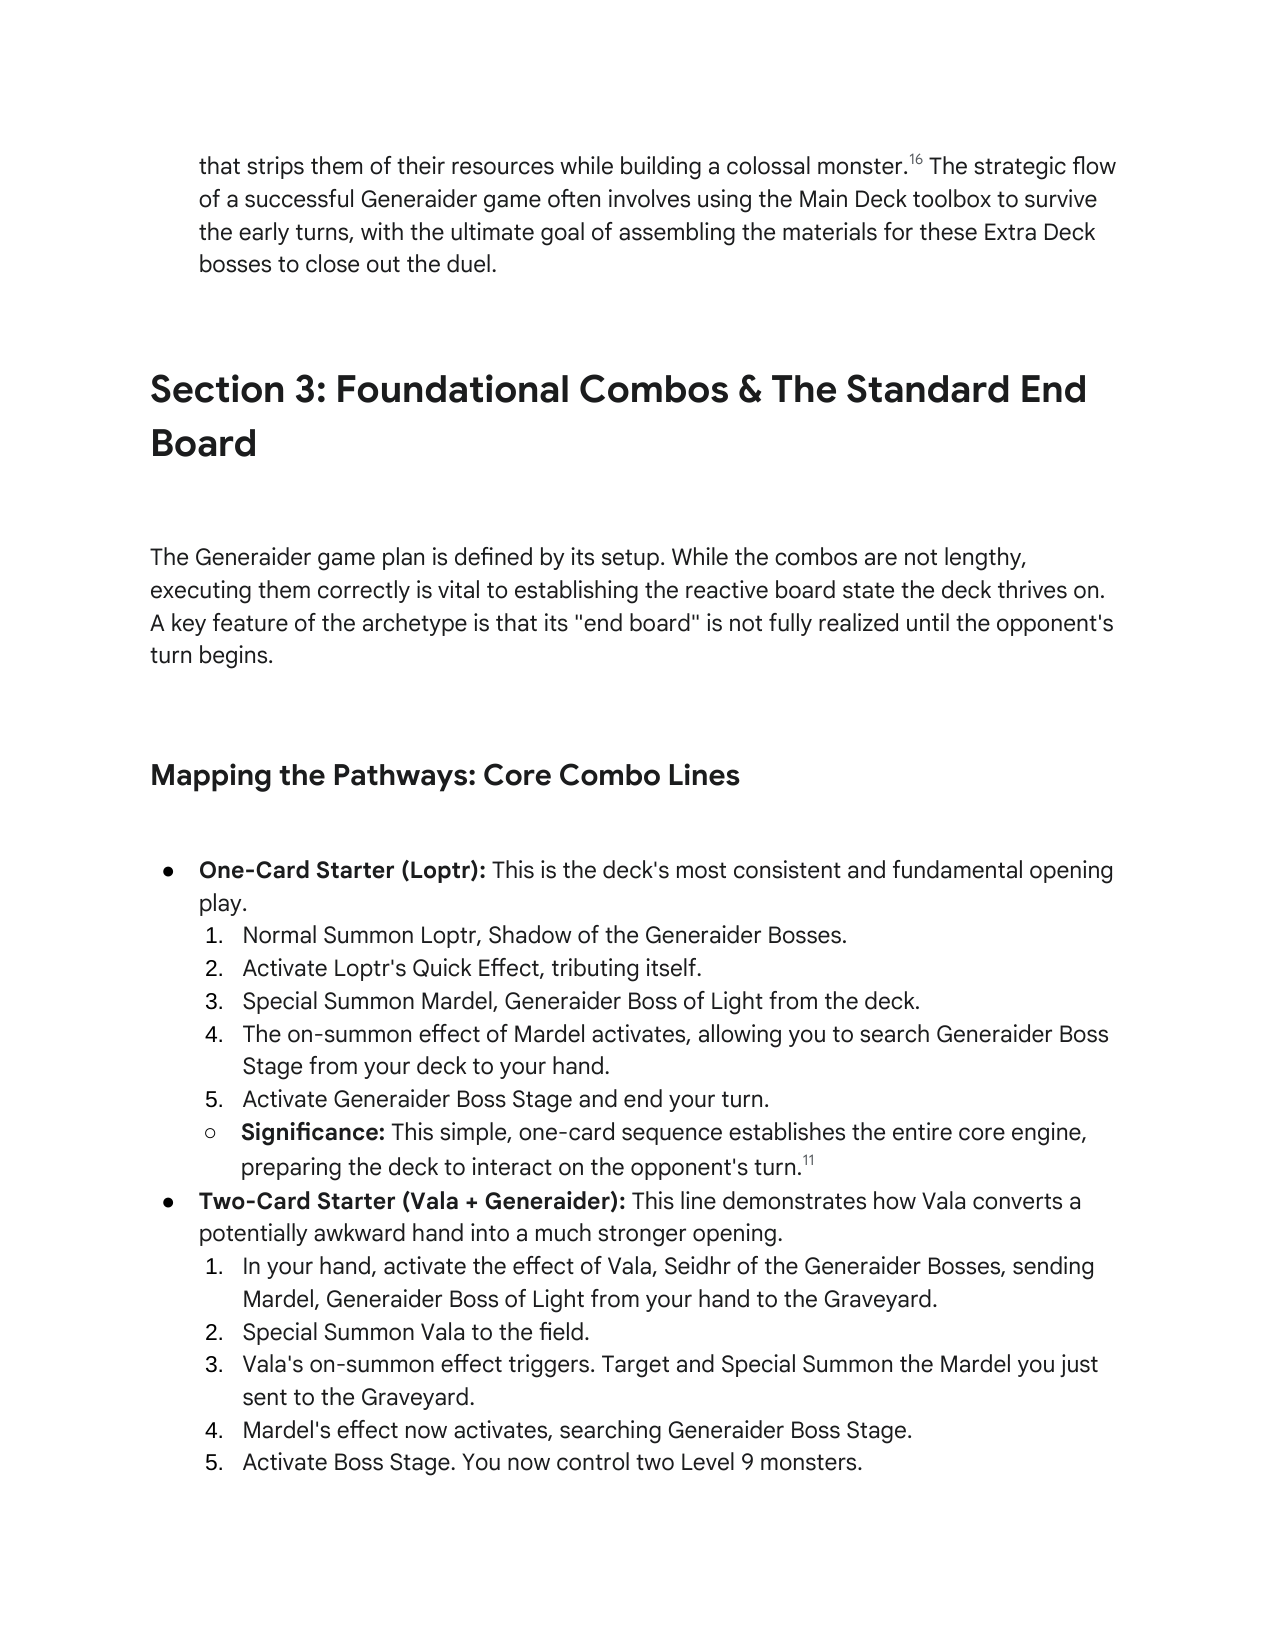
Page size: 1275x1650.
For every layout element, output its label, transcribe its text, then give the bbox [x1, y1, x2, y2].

subtitle Mapping the Pathways: Core Combo Lines [150, 757, 1125, 793]
list One-Card Starter (Loptr): This is the deck's most consistent and fundamental opening play. [161, 856, 1125, 918]
list Vala's on-summon effect triggers. Target and Special Summon the Mardel you just sent to the Graveyard. [205, 1350, 1125, 1412]
list Special Summon Vala to the field. [205, 1318, 1125, 1346]
list Activate Loptr's Quick Effect, tributing itself. [205, 954, 1125, 983]
list Activate Boss Stage. You now control two Level 9 monsters. [205, 1448, 1125, 1477]
list Significance: This simple, one-card sequence establishes the entire core engine, preparing the deck to interact on the opponent's turn.11 [203, 1118, 1125, 1182]
subtitle Section 3: Foundational Combos & The Standard End Board [150, 366, 1125, 467]
list Mardel's effect now activates, searching Generaider Boss Stage. [205, 1416, 1125, 1444]
list Special Summon Mardel, Generaider Boss of Light from the deck. [205, 987, 1125, 1016]
list Normal Summon Loptr, Shadow of the Generaider Bosses. [205, 922, 1125, 951]
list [161, 150, 1125, 279]
list In your hand, activate the effect of Vala, Seidhr of the Generaider Bosses, sending Mardel, Generaider Boss of Light from your hand to the Graveyard. [205, 1252, 1125, 1314]
list Activate Generaider Boss Stage and end your turn. [205, 1085, 1125, 1114]
text The Generaider game plan is defined by its setup. While the combos are not lengthy, executing them correctly is vital to establishing the reactive board state the deck thrives on. A key feature of the archetype is that its "end board" is not fully realized until the opponent's turn begins. [150, 543, 1125, 670]
list The on-summon effect of Mardel activates, allowing you to search Generaider Boss Stage from your deck to your hand. [205, 1020, 1125, 1081]
list Two-Card Starter (Vala + Generaider): This line demonstrates how Vala converts a potentially awkward hand into a much stronger opening. [161, 1187, 1125, 1248]
